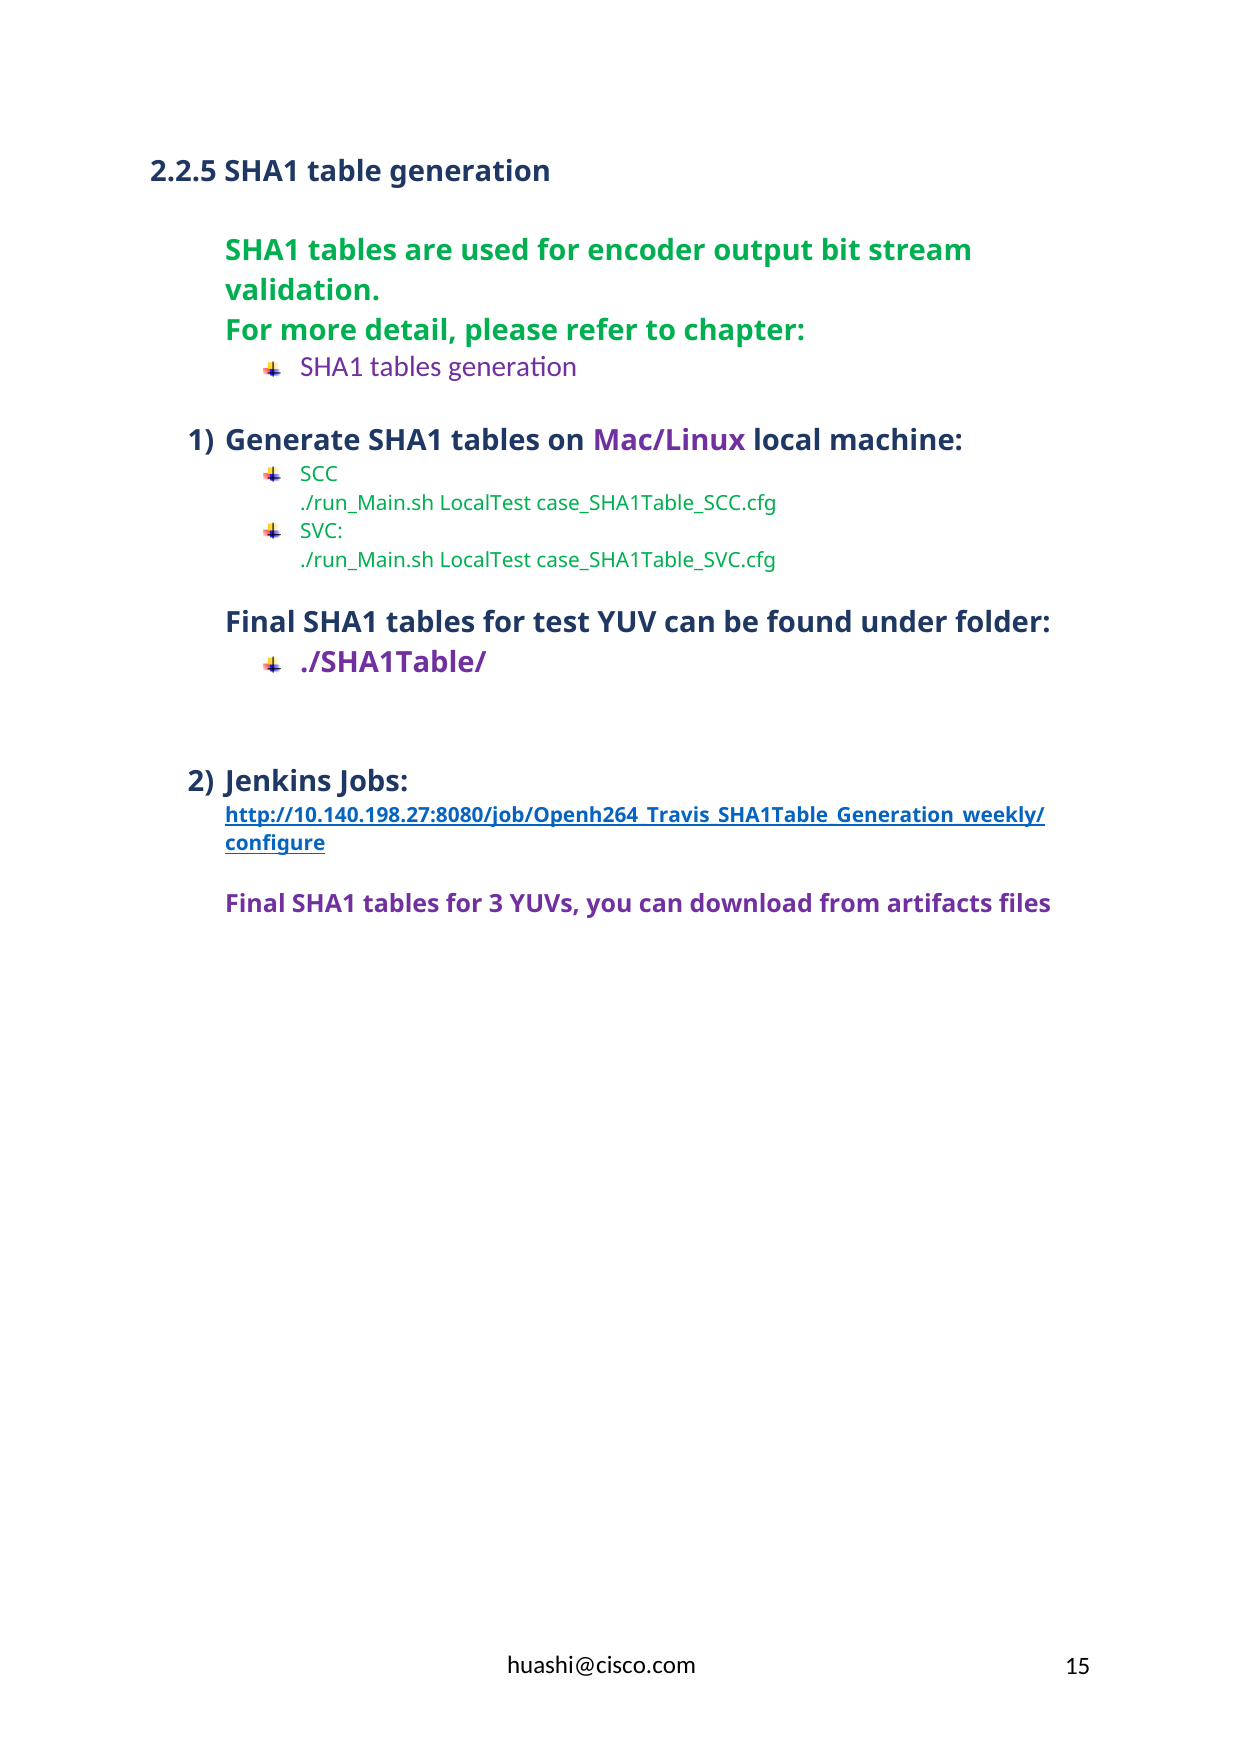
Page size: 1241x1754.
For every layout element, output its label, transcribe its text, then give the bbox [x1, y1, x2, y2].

picture [263, 465, 281, 482]
text Final SHA1 tables for test YUV can be found under folder: [225, 602, 1090, 641]
list ./SHA1Table/ [262, 641, 1090, 681]
list Jenkins Jobs: [187, 760, 1090, 800]
text http://10.140.198.27:8080/job/Openh264_Travis_SHA1Table_Generation_weekly/configure [225, 800, 1090, 857]
list Generate SHA1 tables on Mac/Linux local machine: [187, 420, 1090, 459]
text ./run_Main.sh LocalTest case_SHA1Table_SVC.cfg [300, 545, 1090, 573]
list SVC: [262, 516, 1090, 545]
text SHA1 tables are used for encoder output bit stream validation. [225, 229, 1090, 309]
text Final SHA1 tables for 3 YUVs, you can download from artifacts files [225, 885, 1090, 919]
picture [263, 521, 281, 539]
picture [263, 655, 281, 673]
picture [263, 360, 281, 377]
text 2.2.5 SHA1 table generation [150, 150, 1090, 190]
list SCC [262, 459, 1090, 488]
text ./run_Main.sh LocalTest case_SHA1Table_SCC.cfg [300, 488, 1090, 516]
text For more detail, please refer to chapter: [225, 309, 1090, 348]
list SHA1 tables generation [262, 348, 1090, 384]
